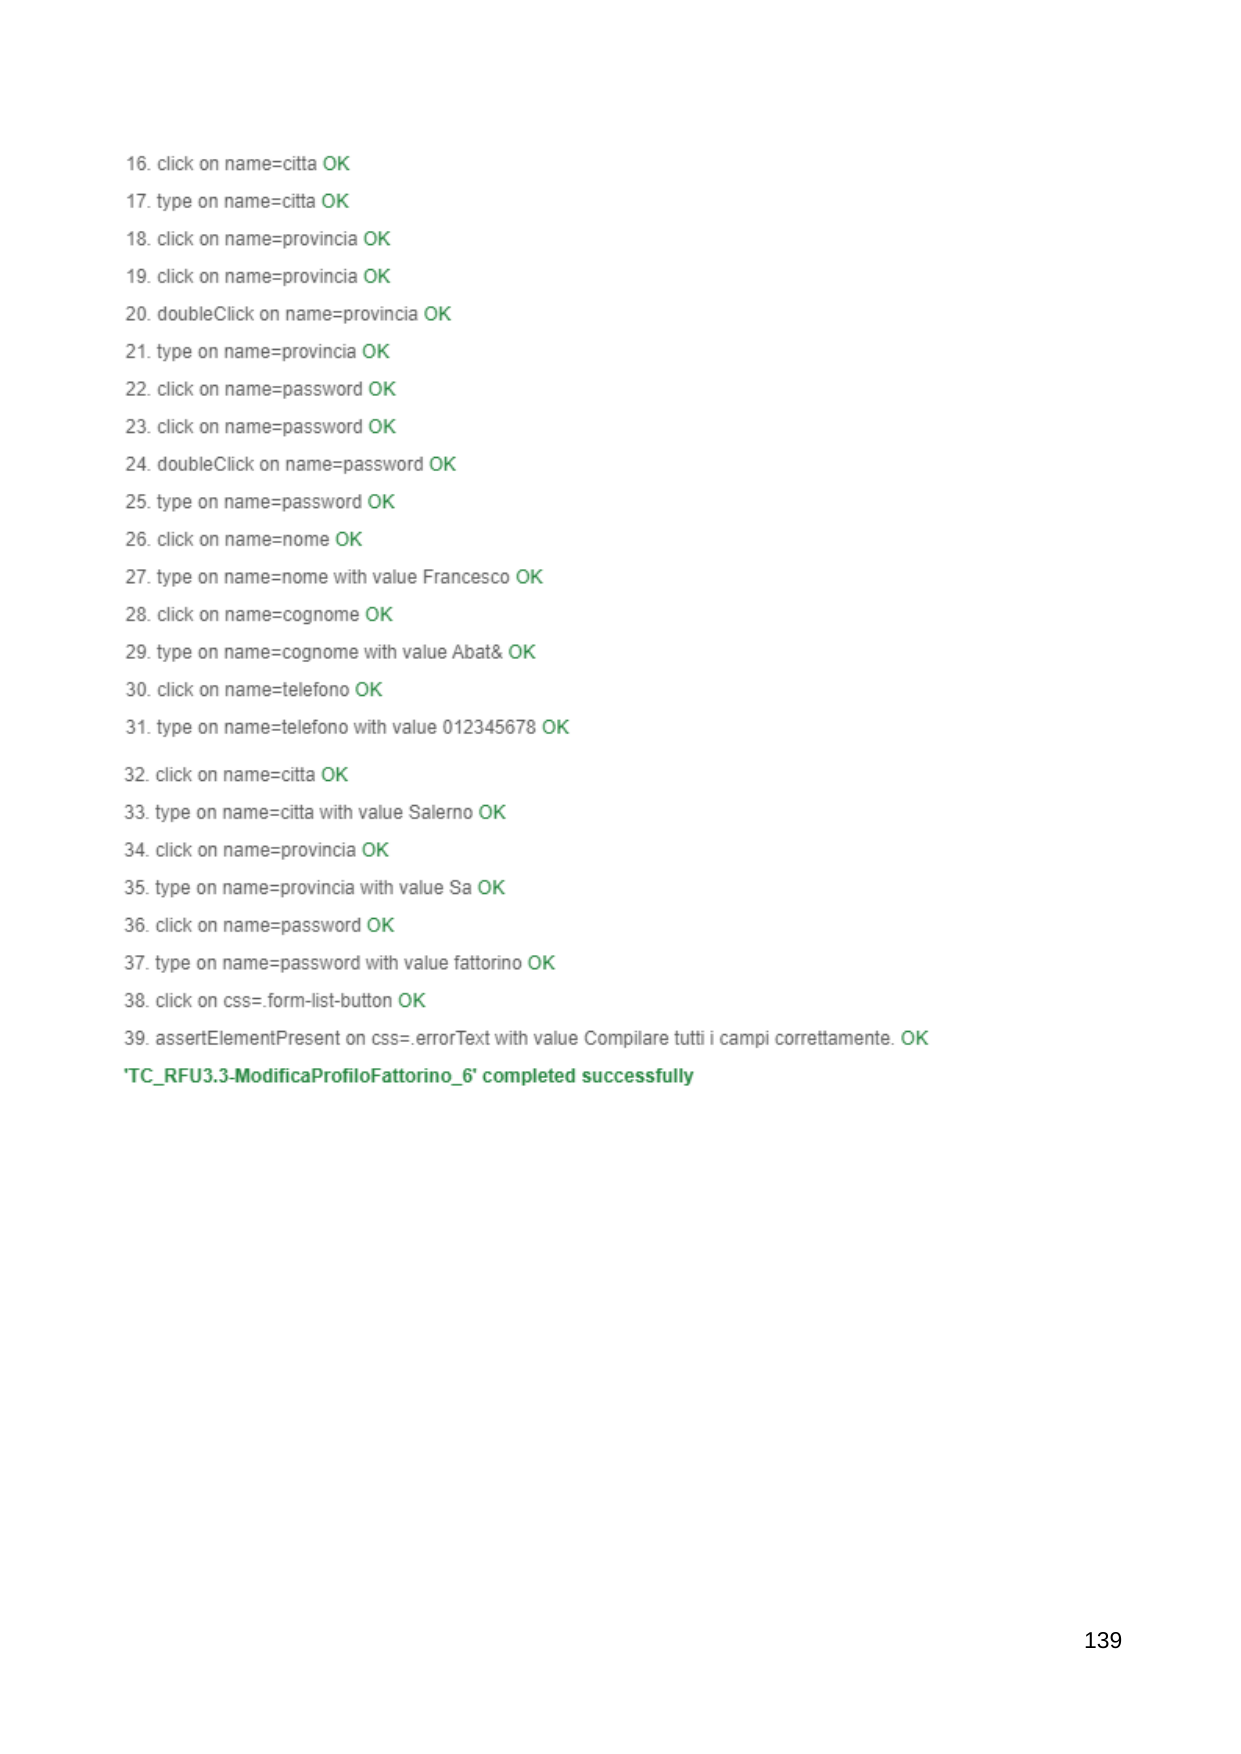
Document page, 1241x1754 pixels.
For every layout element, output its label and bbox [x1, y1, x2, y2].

picture [118, 147, 592, 745]
picture [118, 758, 947, 1089]
